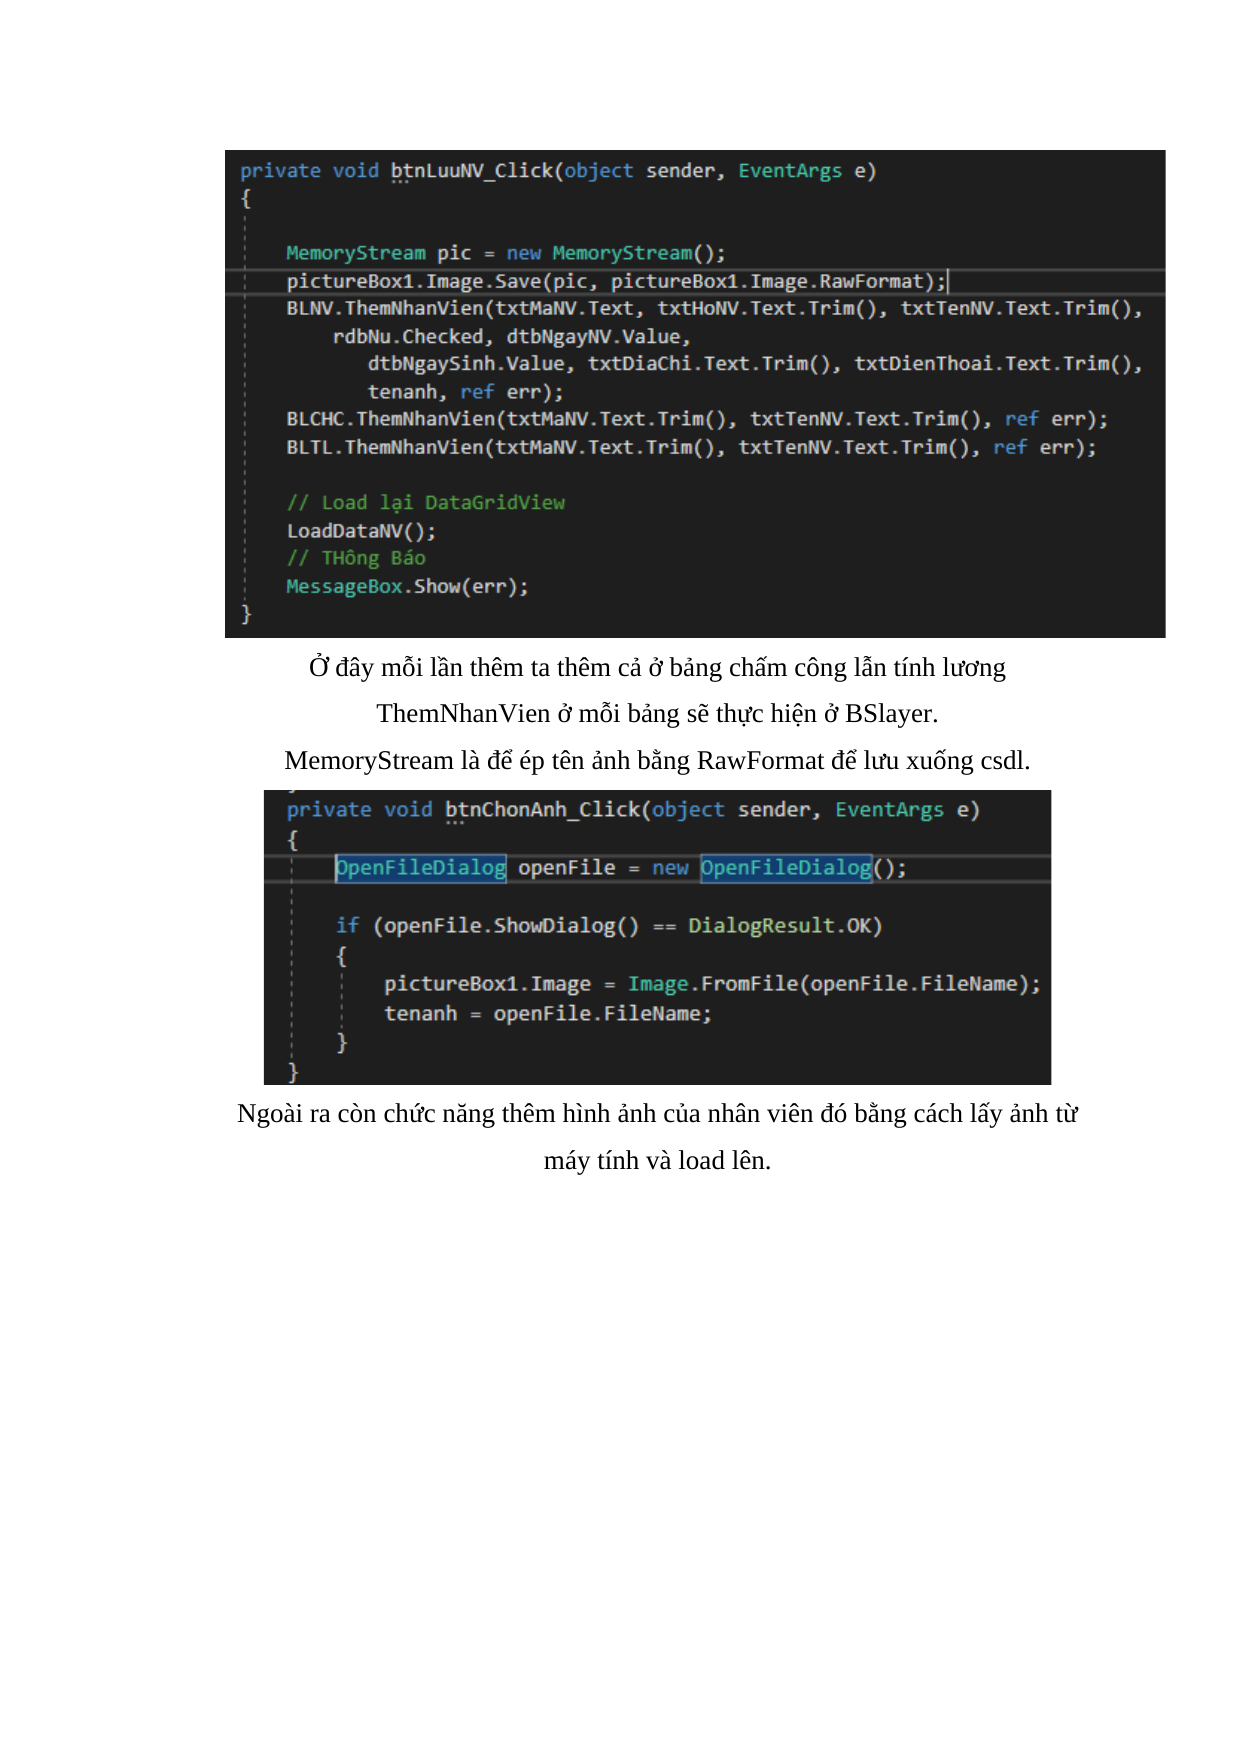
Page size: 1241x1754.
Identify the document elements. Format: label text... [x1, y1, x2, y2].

text Ở đây mỗi lần thêm ta thêm cả ở bảng chấm công lẫn tính lương ThemNhanVien ở mỗi bảng sẽ thực hiện ở BSlayer. [225, 651, 1090, 728]
picture [225, 150, 1166, 638]
picture [263, 790, 1052, 1085]
text MemoryStream là để ép tên ảnh bằng RawFormat để lưu xuống csdl. [225, 744, 1090, 775]
text Ngoài ra còn chức năng thêm hình ảnh của nhân viên đó bằng cách lấy ảnh từ máy tính và load lên. [225, 1097, 1090, 1175]
